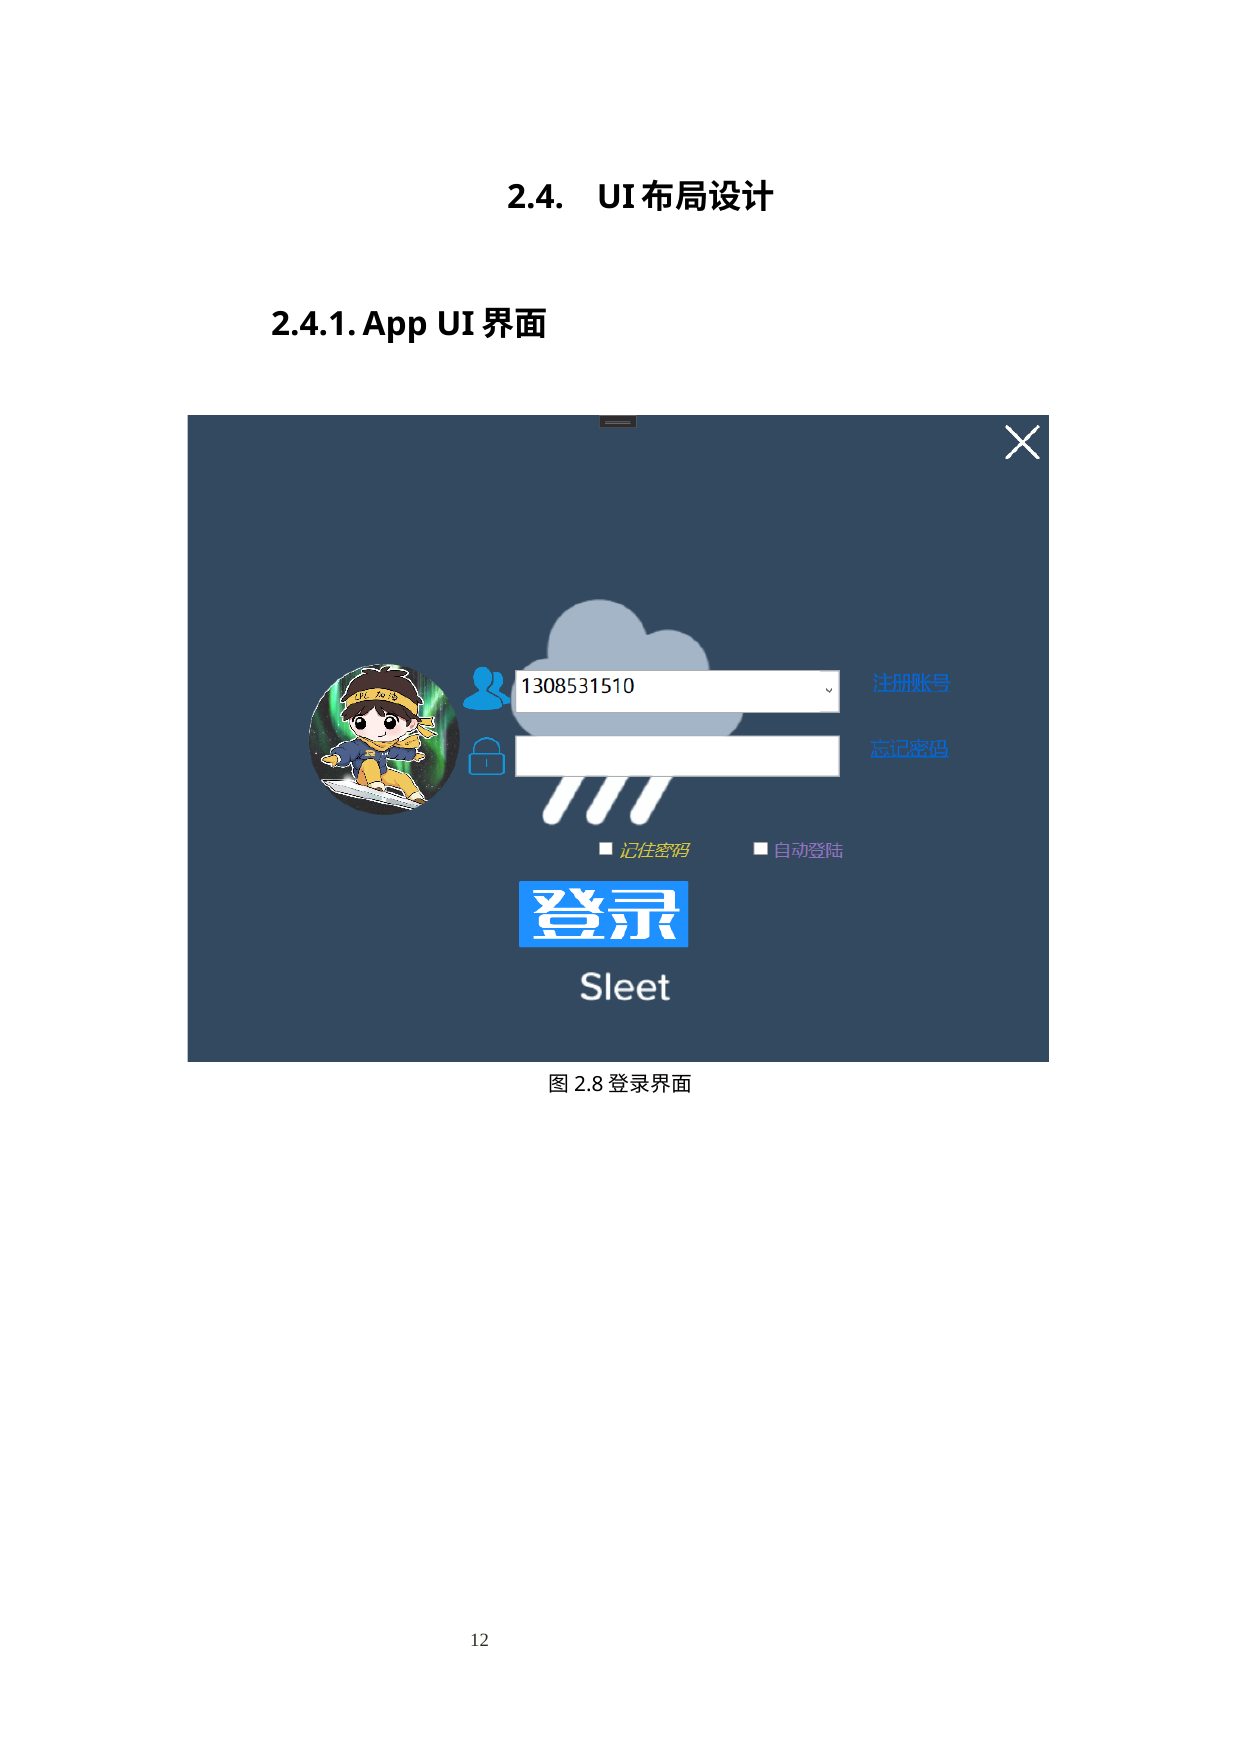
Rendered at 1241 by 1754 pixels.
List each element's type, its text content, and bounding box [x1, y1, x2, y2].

subtitle App UI界面 [271, 289, 1053, 354]
picture [187, 415, 1049, 1062]
subtitle UI布局设计 [229, 162, 1053, 227]
text 图 2.8 登录界面 [187, 1066, 1053, 1098]
